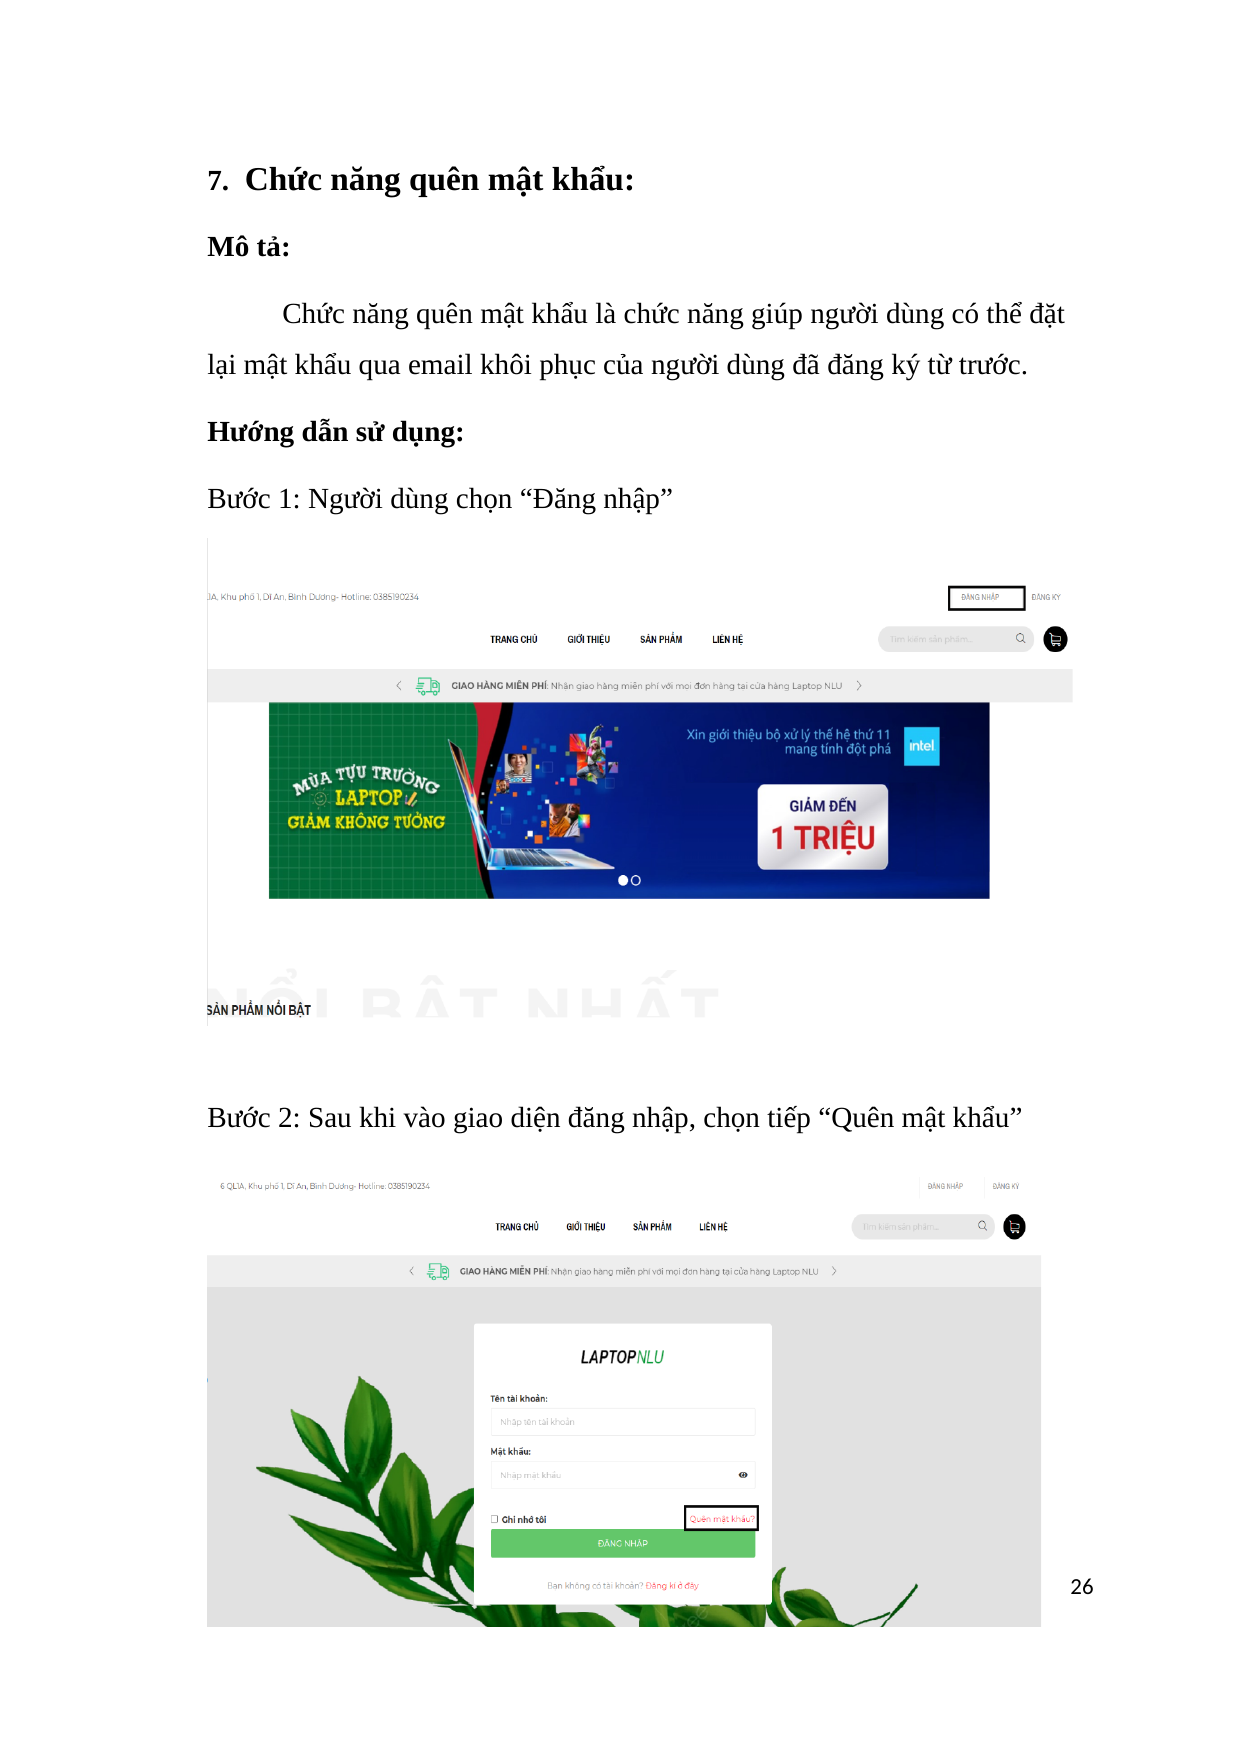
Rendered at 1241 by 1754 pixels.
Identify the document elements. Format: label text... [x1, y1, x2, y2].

text Mô tả: [207, 229, 1093, 263]
subtitle Chức năng quên mật khẩu: [207, 159, 1093, 198]
picture [207, 1177, 1041, 1627]
text Bước 1: Người dùng chọn “Đăng nhập” [207, 481, 1093, 514]
picture [207, 538, 1072, 1026]
text Chức năng quên mật khẩu là chức năng giúp người dùng có thể đặt lại mật khẩu qua email khôi phục của người dùng đã đăng ký từ trước. [207, 296, 1093, 380]
text Hướng dẫn sử dụng: [207, 414, 1093, 447]
